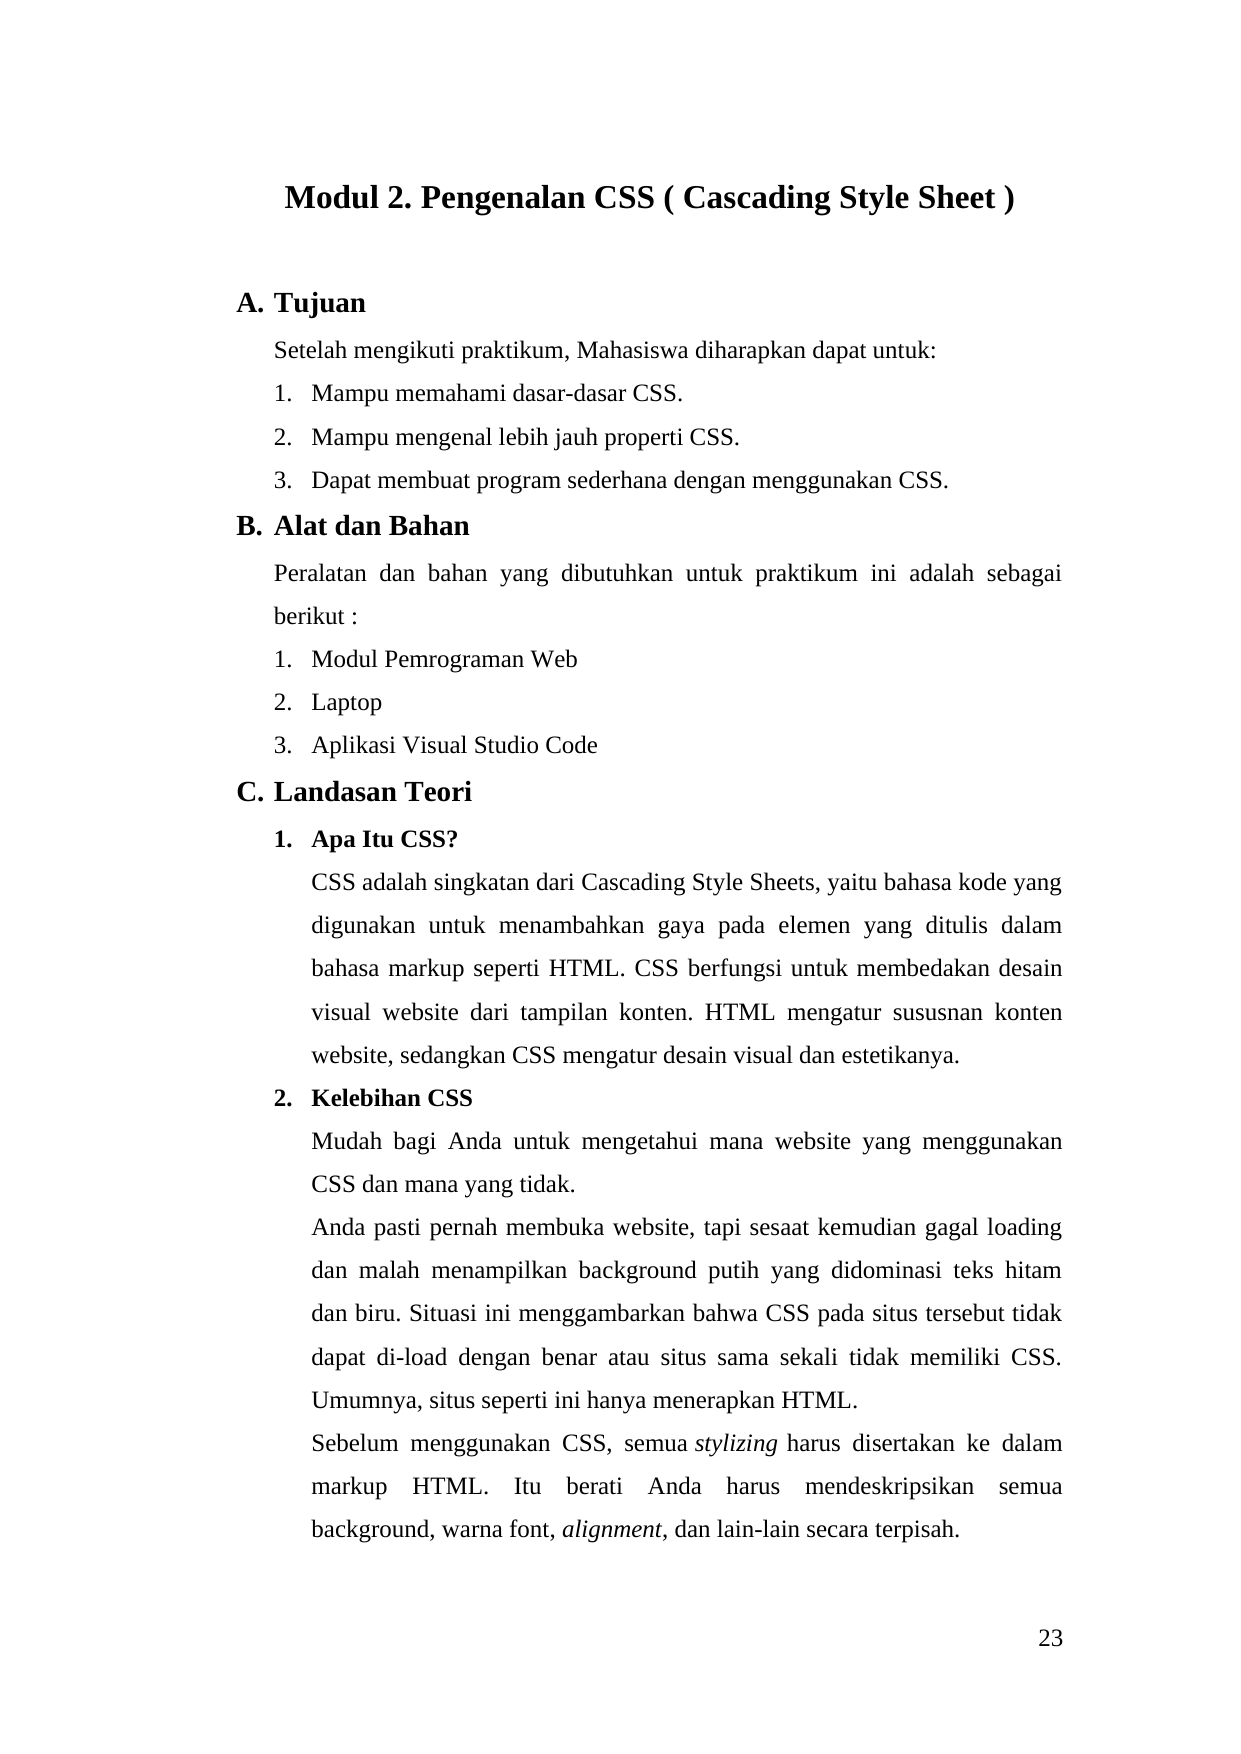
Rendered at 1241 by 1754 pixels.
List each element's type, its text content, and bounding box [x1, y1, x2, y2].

list Modul Pemrograman Web [274, 644, 1063, 673]
subtitle Modul 2. Pengenalan CSS ( Cascading Style Sheet ) [236, 177, 1063, 216]
list Mampu mengenal lebih jauh properti CSS. [274, 422, 1063, 450]
text Sebelum menggunakan CSS, semua stylizing harus disertakan ke dalam markup HTML. Itu berati Anda harus mendeskripsikan semua background, warna font, alignment, dan lain-lain secara terpisah. [311, 1428, 1063, 1543]
list Kelebihan CSS [274, 1083, 1063, 1112]
list Dapat membuat program sederhana dengan menggunakan CSS. [274, 465, 1063, 493]
text Peralatan dan bahan yang dibutuhkan untuk praktikum ini adalah sebagai berikut : [274, 558, 1063, 630]
text CSS adalah singkatan dari Cascading Style Sheets, yaitu bahasa kode yang digunakan untuk menambahkan gaya pada elemen yang ditulis dalam bahasa markup seperti HTML. CSS berfungsi untuk membedakan desain visual website dari tampilan konten. HTML mengatur sususnan konten website, sedangkan CSS mengatur desain visual dan estetikanya. [311, 867, 1063, 1068]
list Mampu memahami dasar-dasar CSS. [274, 378, 1063, 407]
list Laptop [274, 687, 1063, 716]
list Aplikasi Visual Studio Code [274, 731, 1063, 759]
subtitle Tujuan [236, 285, 1063, 318]
subtitle Landasan Teori [236, 774, 1063, 807]
text Setelah mengikuti praktikum, Mahasiswa diharapkan dapat untuk: [274, 335, 1063, 364]
list Apa Itu CSS? [274, 824, 1063, 853]
subtitle Alat dan Bahan [236, 508, 1063, 541]
text Anda pasti pernah membuka website, tapi sesaat kemudian gagal loading dan malah menampilkan background putih yang didominasi teks hitam dan biru. Situasi ini menggambarkan bahwa CSS pada situs tersebut tidak dapat di-load dengan benar atau situs sama sekali tidak memiliki CSS. Umumnya, situs seperti ini hanya menerapkan HTML. [311, 1212, 1063, 1413]
text Mudah bagi Anda untuk mengetahui mana website yang menggunakan CSS dan mana yang tidak. [311, 1126, 1063, 1198]
